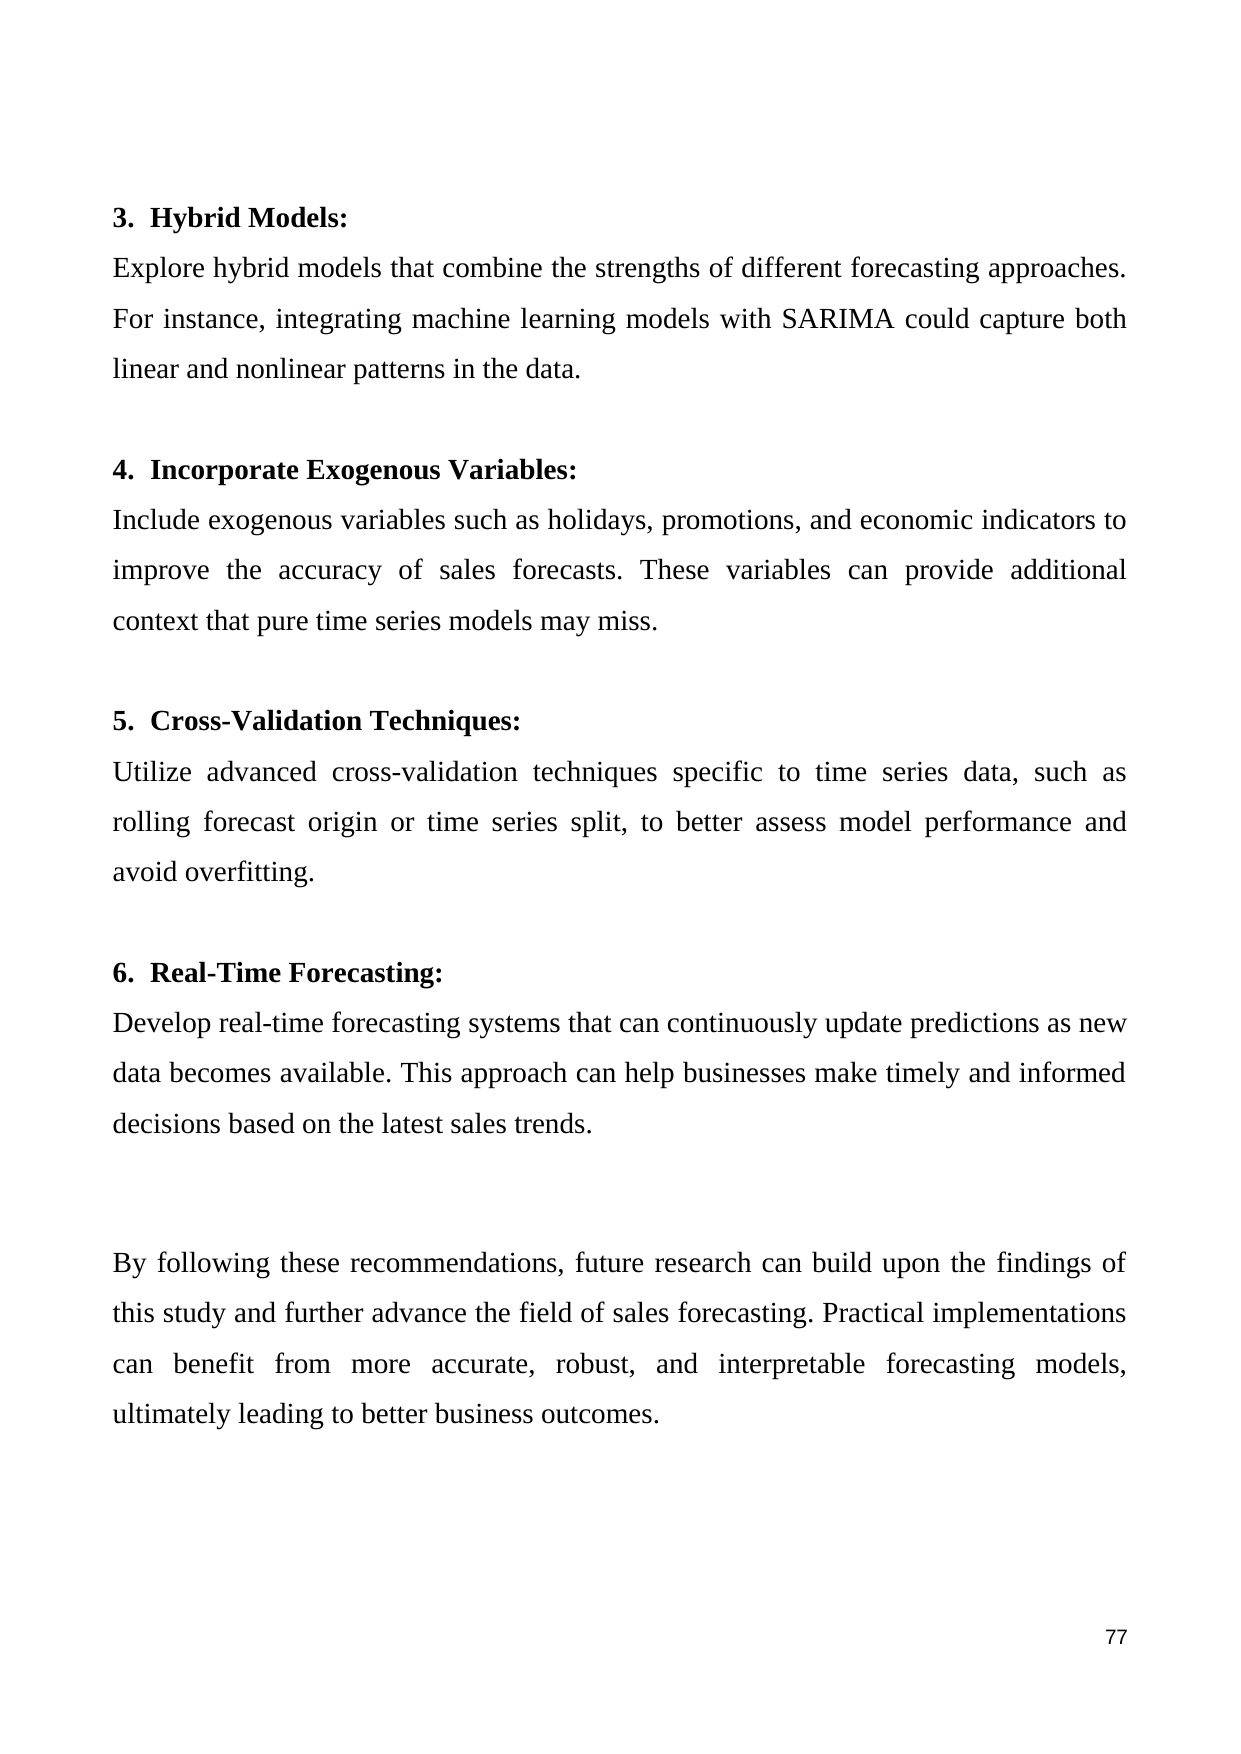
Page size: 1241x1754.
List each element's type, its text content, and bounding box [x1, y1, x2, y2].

text Include exogenous variables such as holidays, promotions, and economic indicators to improve the accuracy of sales forecasts. These variables can provide additional context that pure time series models may miss. [112, 502, 1128, 636]
text Develop real-time forecasting systems that can continuously update predictions as new data becomes available. This approach can help businesses make timely and informed decisions based on the latest sales trends. [112, 1005, 1128, 1139]
list Real-Time Forecasting: [112, 955, 1128, 988]
text Utilize advanced cross-validation techniques specific to time series data, such as rolling forecast origin or time series split, to better assess model performance and avoid overfitting. [112, 754, 1128, 888]
list Hybrid Models: [112, 200, 1128, 234]
list Incorporate Exogenous Variables: [112, 452, 1128, 485]
list Cross-Validation Techniques: [112, 703, 1128, 737]
text By following these recommendations, future research can build upon the findings of this study and further advance the field of sales forecasting. Practical implementations can benefit from more accurate, robust, and interpretable forecasting models, ultimately leading to better business outcomes. [112, 1245, 1128, 1429]
text Explore hybrid models that combine the strengths of different forecasting approaches. For instance, integrating machine learning models with SARIMA could capture both linear and nonlinear patterns in the data. [112, 251, 1128, 385]
